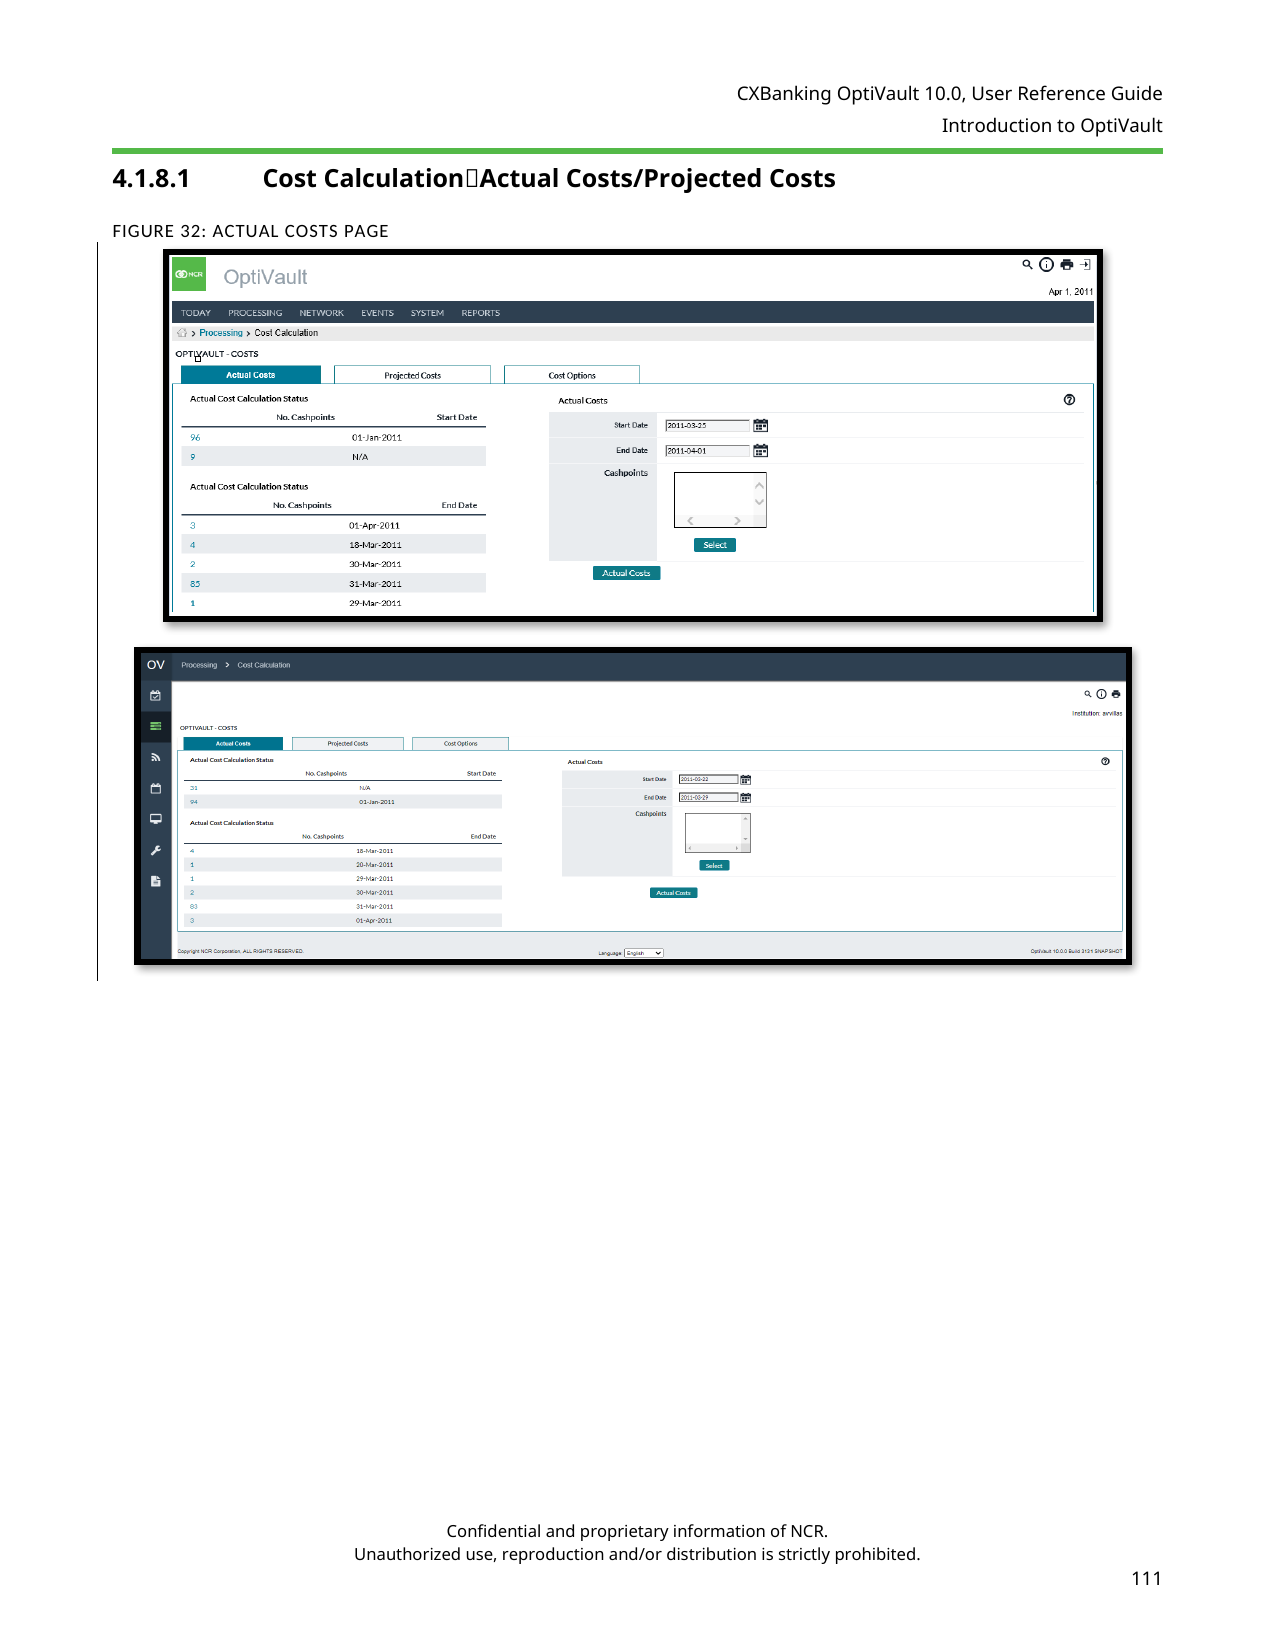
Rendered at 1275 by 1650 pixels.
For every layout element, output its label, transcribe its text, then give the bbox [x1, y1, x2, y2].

subtitle Cost CalculationActual Costs/Projected Costs [112, 160, 1163, 194]
picture [141, 653, 1126, 959]
picture [169, 255, 1097, 616]
